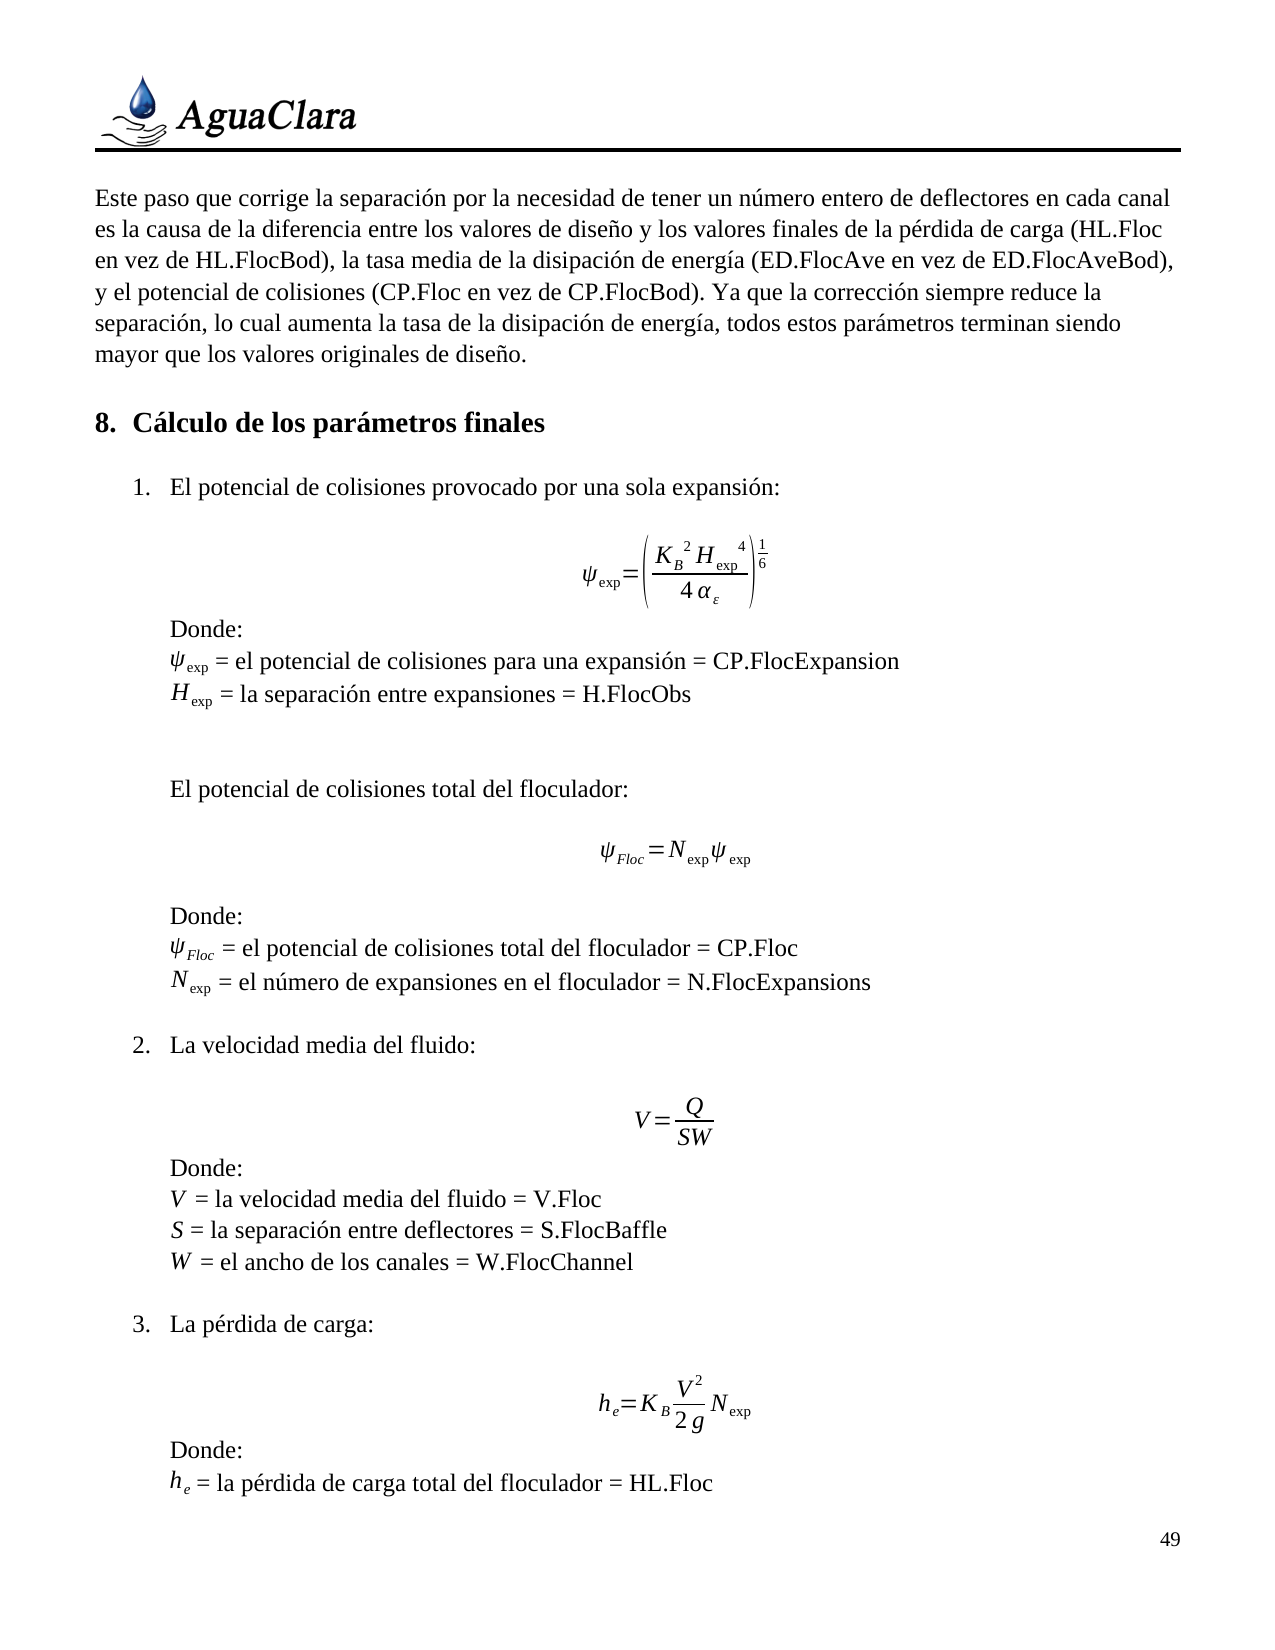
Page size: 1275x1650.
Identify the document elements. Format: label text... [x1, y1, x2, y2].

list = el potencial de colisiones para una expansión = CP.FlocExpansion [169, 645, 1181, 676]
list Donde: [169, 1436, 1181, 1464]
list = el número de expansiones en el floculador = N.FlocExpansions [169, 966, 1181, 997]
subtitle Cálculo de los parámetros finales [94, 405, 1181, 438]
list Donde: [169, 901, 1181, 929]
list = la velocidad media del fluido = V.Floc [169, 1184, 1181, 1213]
list La pérdida de carga: [132, 1309, 1181, 1337]
list = la pérdida de carga total del floculador = HL.Floc [169, 1467, 1181, 1498]
list = el potencial de colisiones total del floculador = CP.Floc [169, 932, 1181, 963]
list Donde: [169, 1153, 1181, 1182]
list = la separación entre expansiones = H.FlocObs [169, 678, 1181, 710]
list = la separación entre deflectores = S.FlocBaffle [169, 1216, 1181, 1244]
list Donde: [169, 614, 1181, 642]
text Este paso que corrige la separación por la necesidad de tener un número entero de deflectores en cada canal es la causa de la diferencia entre los valores de diseño y los valores finales de la pérdida de carga (HL.Floc en vez de HL.FlocBod), la tasa media de la disipación de energía (ED.FlocAve en vez de ED.FlocAveBod), y el potencial de colisiones (CP.Floc en vez de CP.FlocBod). Ya que la corrección siempre reduce la separación, lo cual aumenta la tasa de la disipación de energía, todos estos parámetros terminan siendo mayor que los valores originales de diseño. [94, 183, 1181, 367]
list = el ancho de los canales = W.FlocChannel [169, 1247, 1181, 1275]
picture [94, 75, 373, 148]
list El potencial de colisiones total del floculador: [169, 774, 1181, 803]
list El potencial de colisiones provocado por una sola expansión: [132, 472, 1181, 501]
list La velocidad media del fluido: [132, 1030, 1181, 1059]
